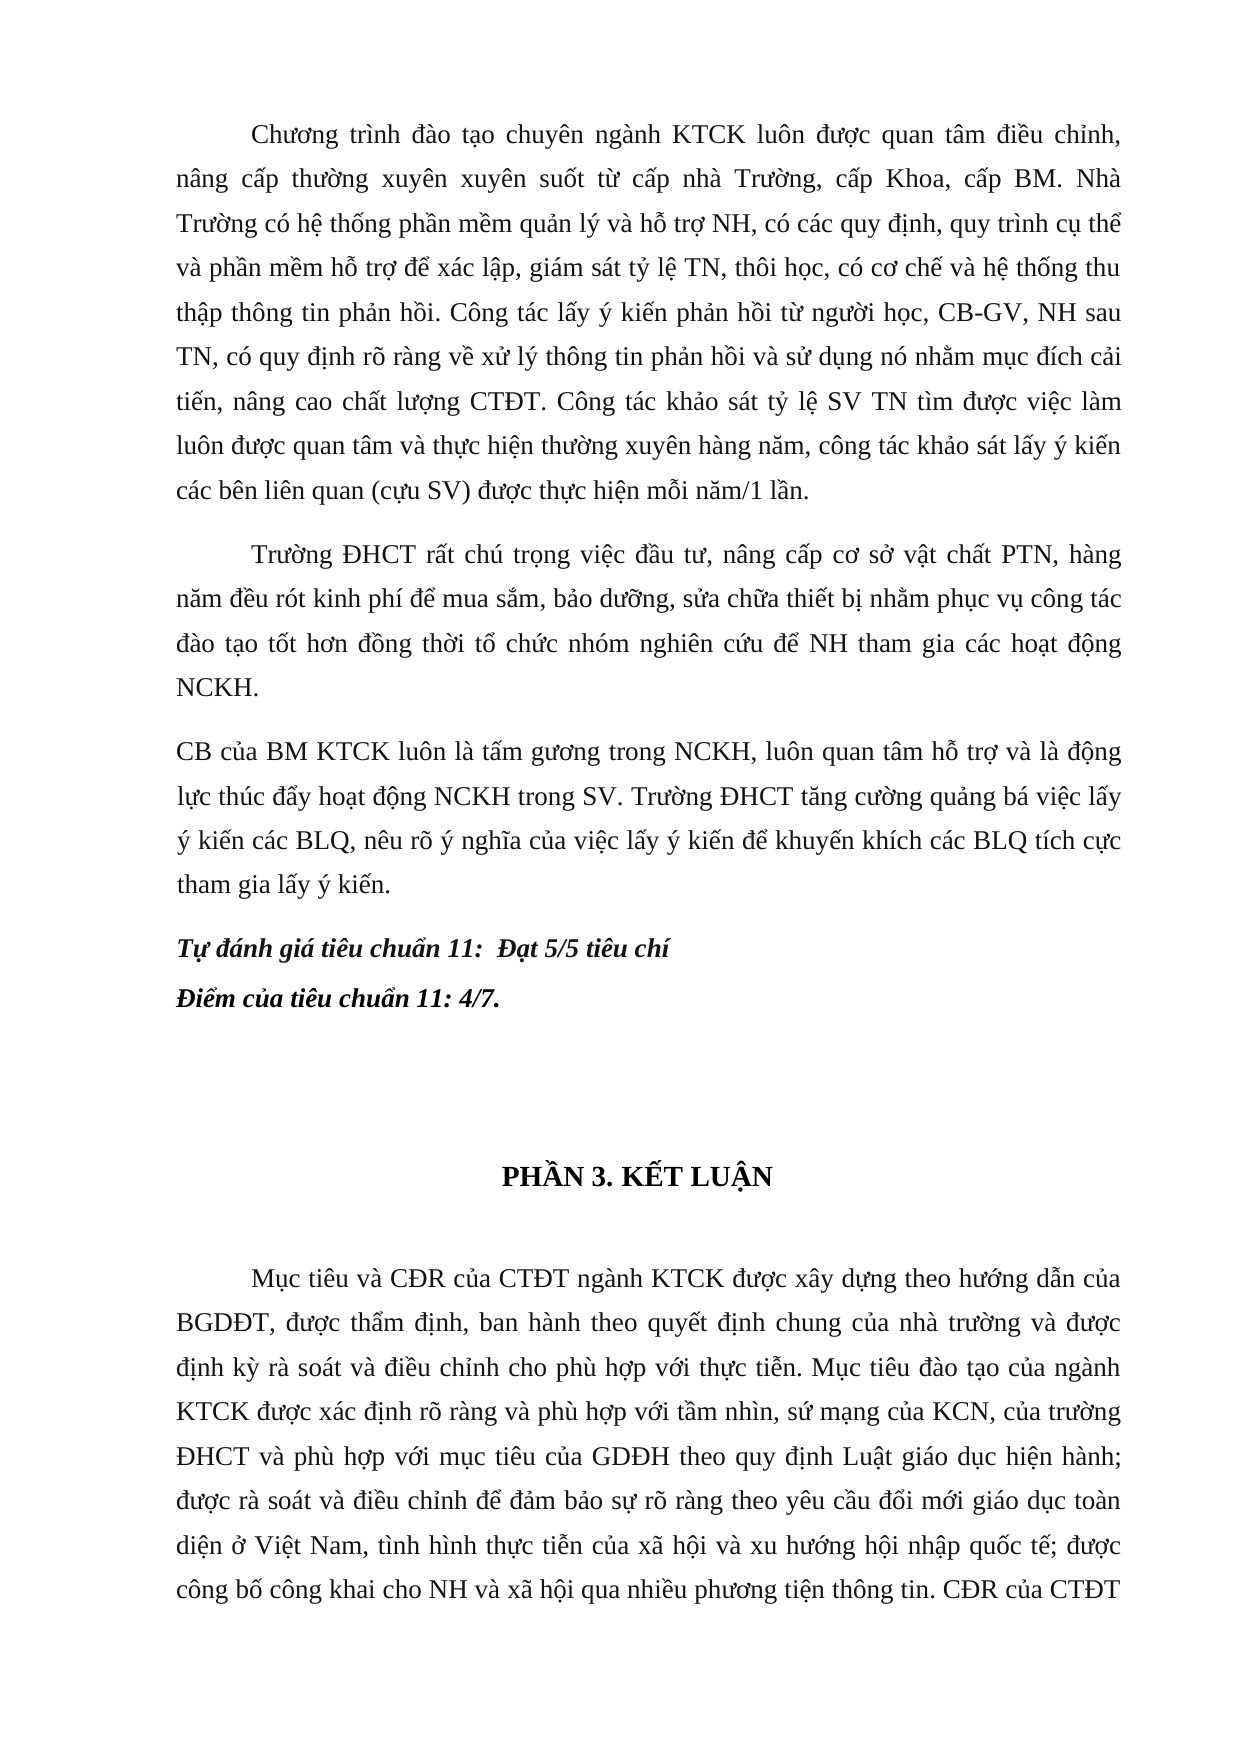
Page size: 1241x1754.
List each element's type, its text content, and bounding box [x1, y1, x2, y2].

text PHẦN 3. KẾT LUẬN [150, 1159, 1124, 1193]
text CB của BM KTCK luôn là tấm gương trong NCKH, luôn quan tâm hỗ trợ và là động lực thúc đẩy hoạt động NCKH trong SV. Trường ĐHCT tăng cường quảng bá việc lấy ý kiến các BLQ, nêu rõ ý nghĩa của việc lấy ý kiến để khuyến khích các BLQ tích cực tham gia lấy ý kiến. [176, 735, 1123, 900]
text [176, 1262, 1123, 1604]
text Chương trình đào tạo chuyên ngành KTCK luôn được quan tâm điều chỉnh, nâng cấp thường xuyên xuyên suốt từ cấp nhà Trường, cấp Khoa, cấp BM. Nhà Trường có hệ thống phần mềm quản lý và hỗ trợ NH, có các quy định, quy trình cụ thể và phần mềm hỗ trợ để xác lập, giám sát tỷ lệ TN, thôi học, có cơ chế và hệ thống thu thập thông tin phản hồi. Công tác lấy ý kiến phản hồi từ người học, CB-GV, NH sau TN, có quy định rõ ràng về xử lý thông tin phản hồi và sử dụng nó nhằm mục đích cải tiến, nâng cao chất lượng CTĐT. Công tác khảo sát tỷ lệ SV TN tìm được việc làm luôn được quan tâm và thực hiện thường xuyên hàng năm, công tác khảo sát lấy ý kiến các bên liên quan (cựu SV) được thực hiện mỗi năm/1 lần. [176, 118, 1123, 505]
text Điểm của tiêu chuẩn 11: 4/7. [176, 982, 1123, 1013]
text Trường ĐHCT rất chú trọng việc đầu tư, nâng cấp cơ sở vật chất PTN, hàng năm đều rót kinh phí để mua sắm, bảo dưỡng, sửa chữa thiết bị nhằm phục vụ công tác đào tạo tốt hơn đồng thời tổ chức nhóm nghiên cứu để NH tham gia các hoạt động NCKH. [176, 538, 1123, 702]
text Tự đánh giá tiêu chuẩn 11: Đạt 5/5 tiêu chí [176, 933, 1123, 964]
